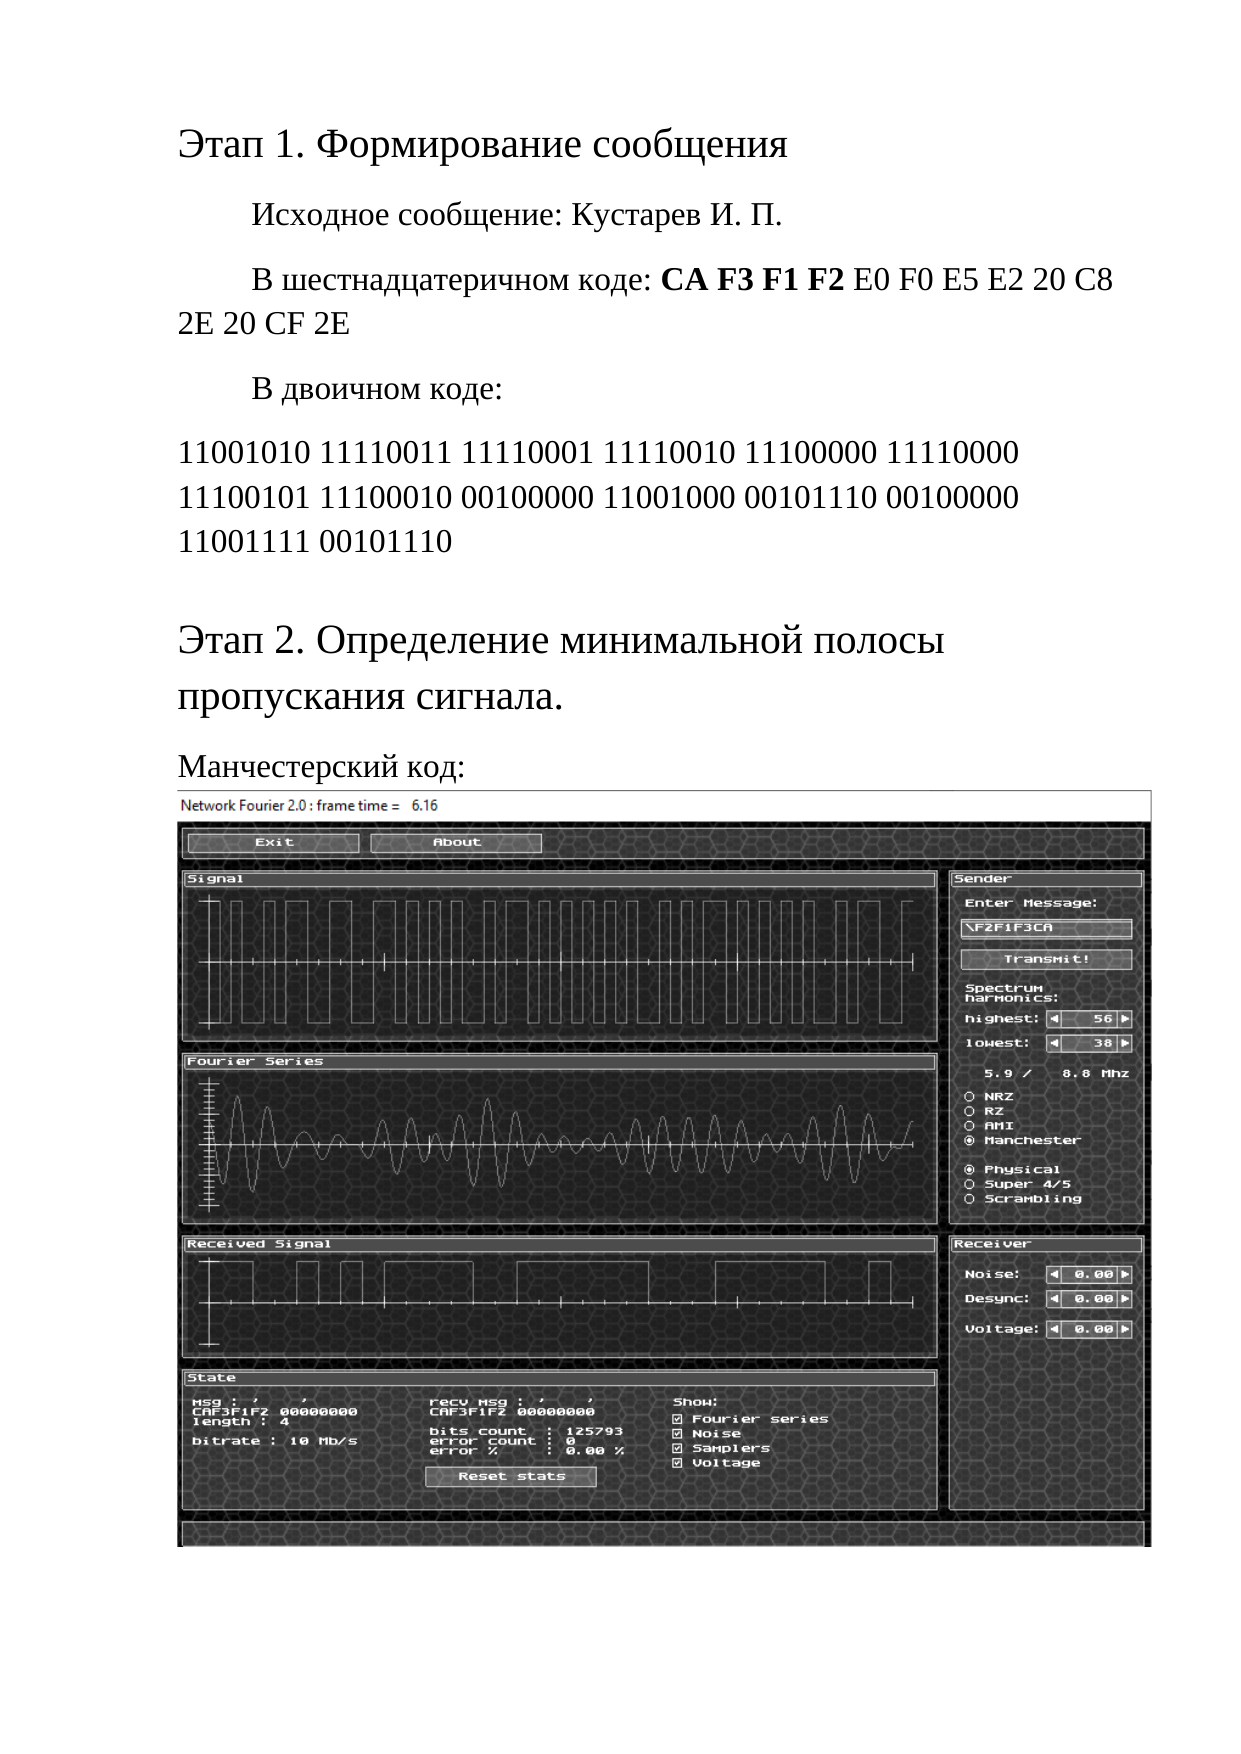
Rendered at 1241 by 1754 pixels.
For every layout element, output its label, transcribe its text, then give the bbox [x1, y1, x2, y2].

text Манчестерский код: [177, 746, 1152, 790]
subtitle Этап 2. Определение минимальной полосы пропускания сигнала. [177, 615, 1152, 718]
picture [177, 790, 1152, 1547]
text В шестнадцатеричном коде: CA F3 F1 F2 E0 F0 E5 E2 20 C8 2E 20 CF 2E [177, 259, 1152, 341]
text 11001010 11110011 11110001 11110010 11100000 11110000 11100101 11100010 00100000 11001000 00101110 00100000 11001111 00101110 [177, 433, 1152, 559]
text Исходное сообщение: Кустарев И. П. [177, 194, 1152, 232]
subtitle Этап 1. Формирование сообщения [177, 118, 1152, 166]
text В двоичном коде: [177, 368, 1152, 406]
